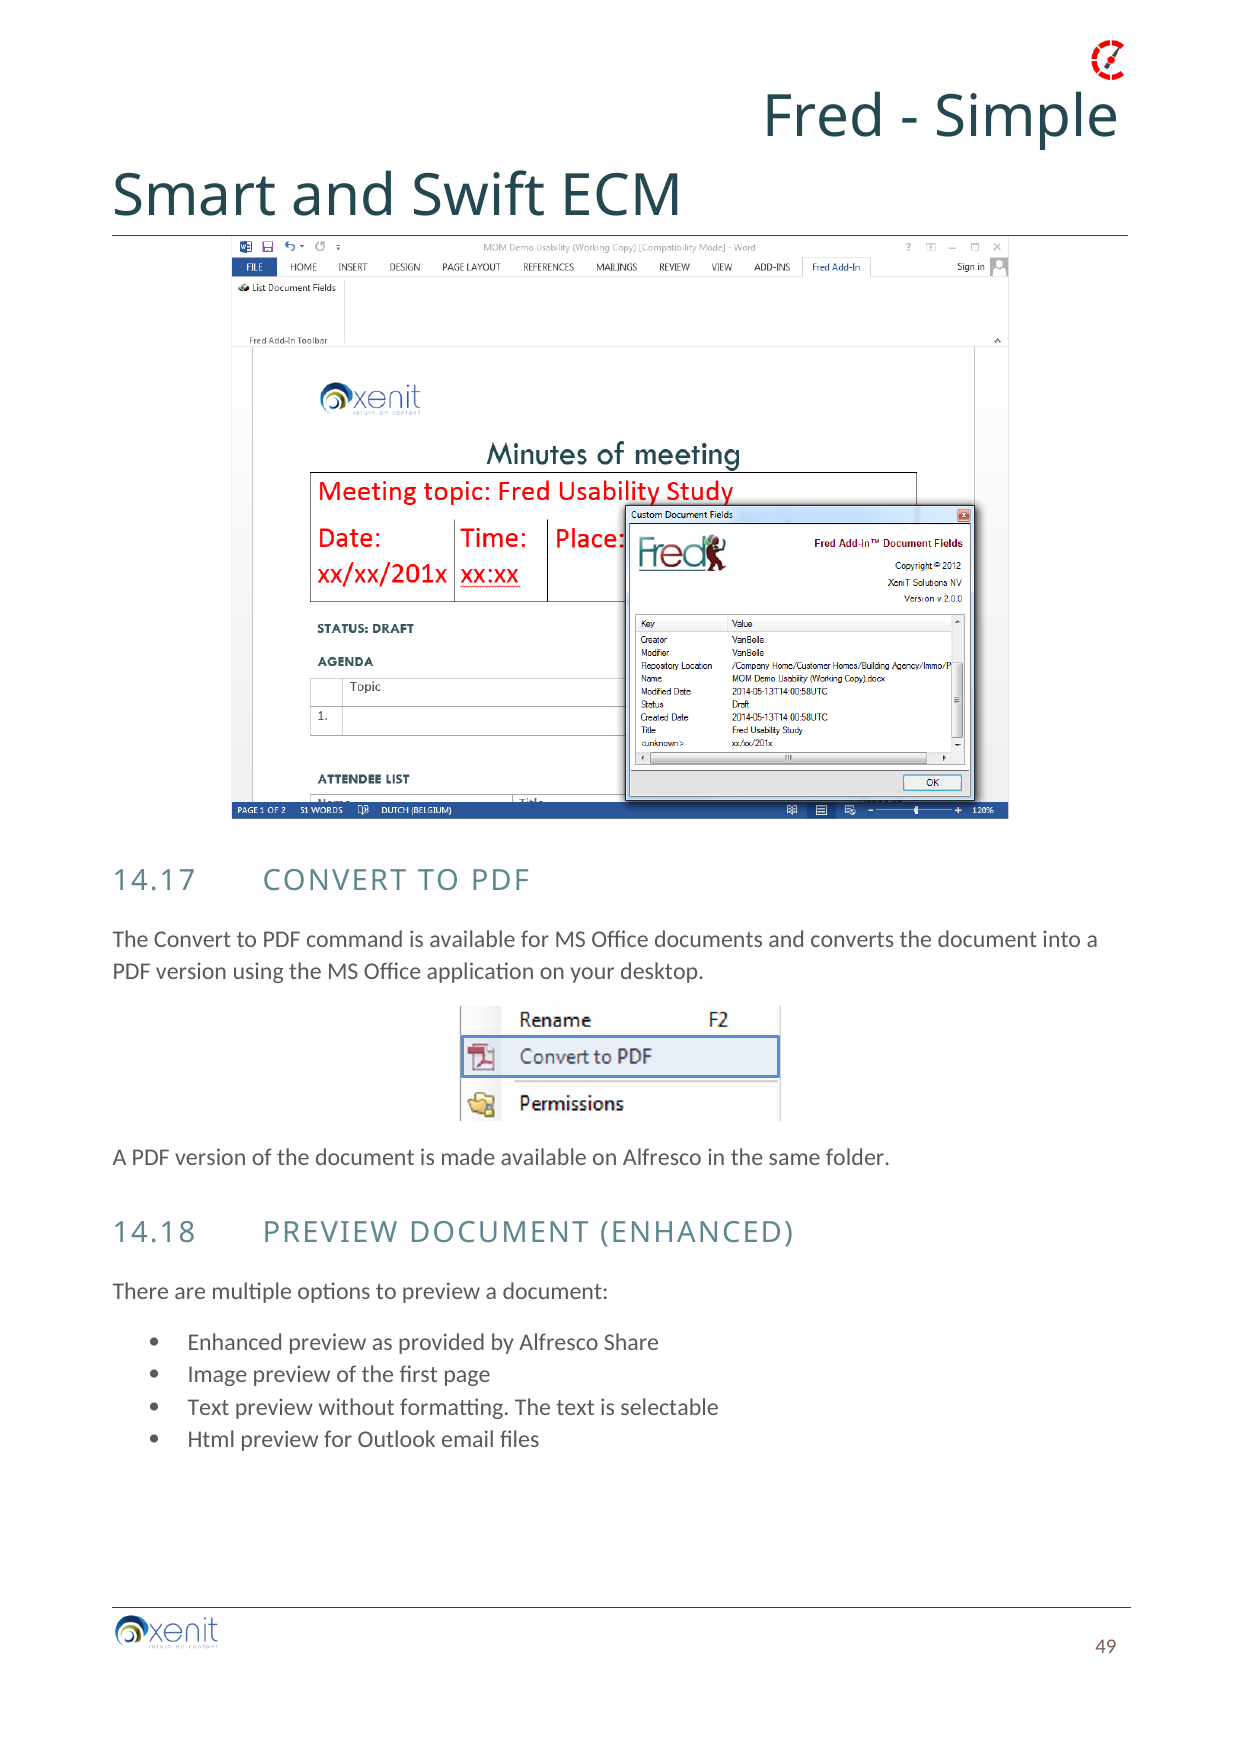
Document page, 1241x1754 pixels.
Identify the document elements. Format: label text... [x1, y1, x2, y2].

list Text preview without formatting. The text is selectable [150, 1392, 1128, 1421]
subtitle Preview document (Enhanced) [112, 1212, 1128, 1251]
text There are multiple options to preview a document: [112, 1276, 1128, 1306]
text A PDF version of the document is made available on Alfresco in the same folder. [112, 1142, 1128, 1171]
picture [231, 236, 1009, 819]
list Html preview for Outlook email files [150, 1424, 1128, 1453]
picture [459, 1006, 781, 1121]
picture [112, 1610, 222, 1654]
picture [1087, 37, 1130, 83]
subtitle Convert to PDF [112, 859, 1128, 899]
text The Convert to PDF command is available for MS Office documents and converts the document into a PDF version using the MS Office application on your desktop. [112, 924, 1128, 985]
list Image preview of the first page [150, 1359, 1128, 1389]
list Enhanced preview as provided by Alfresco Share [150, 1327, 1128, 1357]
